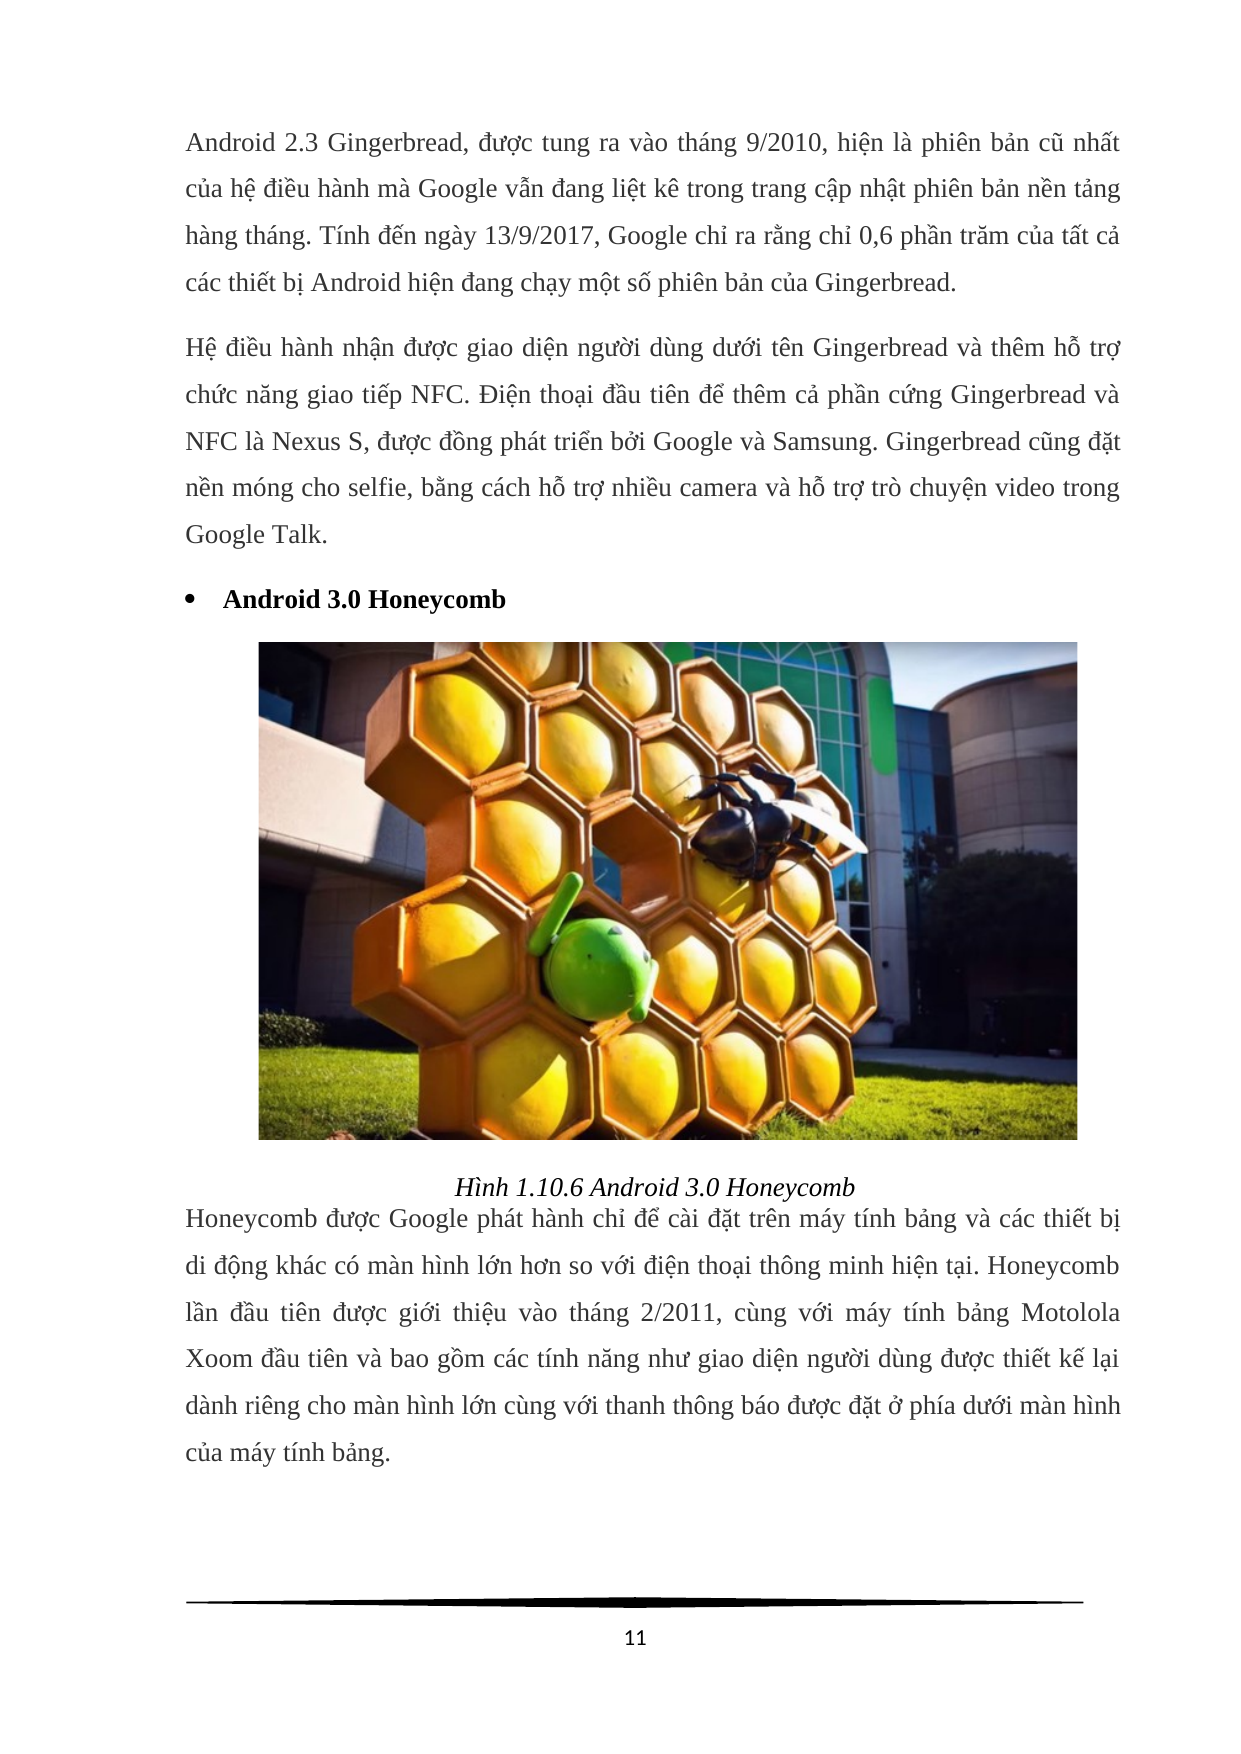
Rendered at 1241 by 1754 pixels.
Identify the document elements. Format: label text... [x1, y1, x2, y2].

text Android 2.3 Gingerbread, được tung ra vào tháng 9/2010, hiện là phiên bản cũ nhất của hệ điều hành mà Google vẫn đang liệt kê trong trang cập nhật phiên bản nền tảng hàng tháng. Tính đến ngày 13/9/2017, Google chỉ ra rằng chỉ 0,6 phần trăm của tất cả các thiết bị Android hiện đang chạy một số phiên bản của Gingerbread. [185, 126, 1122, 297]
text Honeycomb được Google phát hành chỉ để cài đặt trên máy tính bảng và các thiết bị di động khác có màn hình lớn hơn so với điện thoại thông minh hiện tại. Honeycomb lần đầu tiên được giới thiệu vào tháng 2/2011, cùng với máy tính bảng Motolola Xoom đầu tiên và bao gồm các tính năng như giao diện người dùng được thiết kế lại dành riêng cho màn hình lớn cùng với thanh thông báo được đặt ở phía dưới màn hình của máy tính bảng. [185, 1203, 1122, 1467]
text Hệ điều hành nhận được giao diện người dùng dưới tên Gingerbread và thêm hỗ trợ chức năng giao tiếp NFC. Điện thoại đầu tiên để thêm cả phần cứng Gingerbread và NFC là Nexus S, được đồng phát triển bởi Google và Samsung. Gingerbread cũng đặt nền móng cho selfie, bằng cách hỗ trợ nhiều camera và hỗ trợ trò chuyện video trong Google Talk. [185, 331, 1122, 549]
picture [258, 642, 1078, 1140]
text Android 3.0 Honeycomb [185, 583, 1122, 614]
table_header [148, 643, 1188, 1203]
